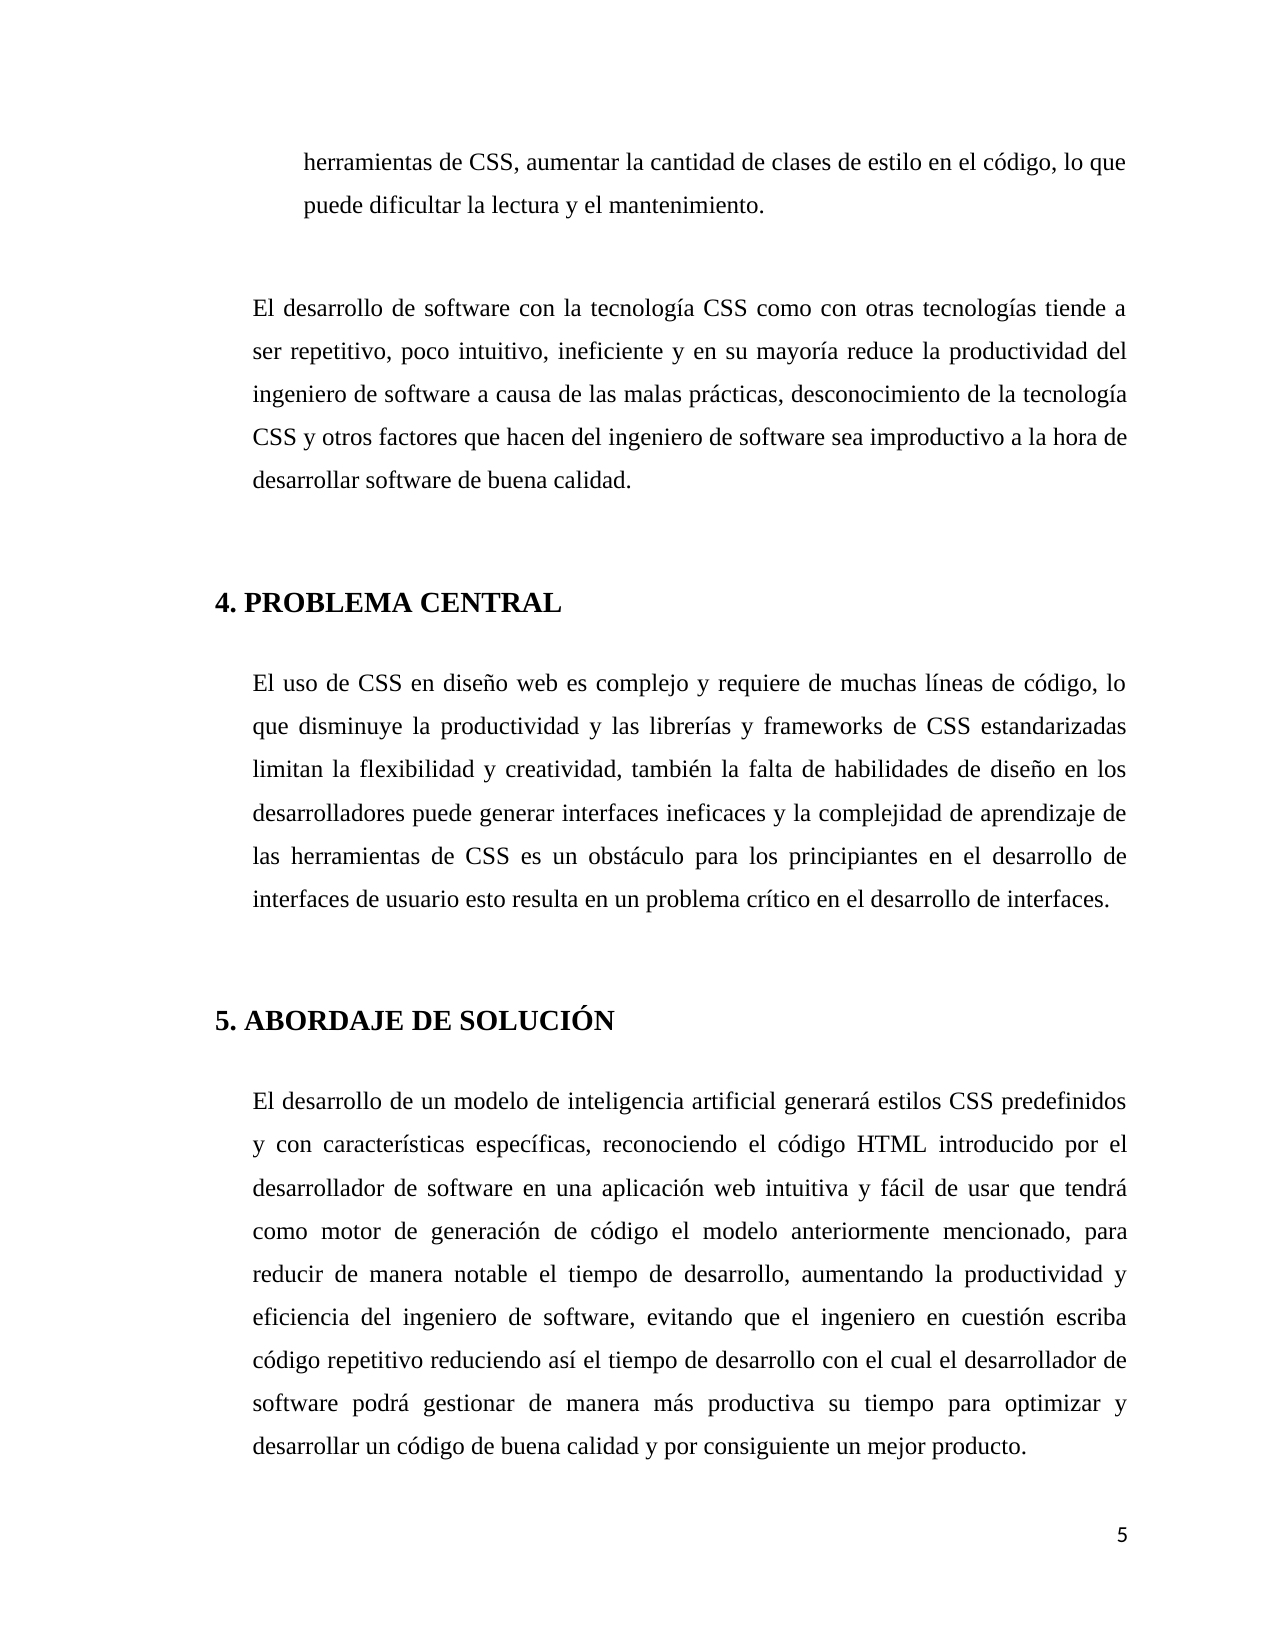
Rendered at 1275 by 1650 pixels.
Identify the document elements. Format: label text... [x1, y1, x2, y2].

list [266, 147, 1128, 219]
text El desarrollo de software con la tecnología CSS como con otras tecnologías tiende a ser repetitivo, poco intuitivo, ineficiente y en su mayoría reduce la productividad del ingeniero de software a causa de las malas prácticas, desconocimiento de la tecnología CSS y otros factores que hacen del ingeniero de software sea improductivo a la hora de desarrollar software de buena calidad. [252, 293, 1128, 494]
subtitle 4. PROBLEMA CENTRAL [215, 585, 1128, 619]
text El uso de CSS en diseño web es complejo y requiere de muchas líneas de código, lo que disminuye la productividad y las librerías y frameworks de CSS estandarizadas limitan la flexibilidad y creatividad, también la falta de habilidades de diseño en los desarrolladores puede generar interfaces ineficaces y la complejidad de aprendizaje de las herramientas de CSS es un obstáculo para los principiantes en el desarrollo de interfaces de usuario esto resulta en un problema crítico en el desarrollo de interfaces. [252, 668, 1128, 913]
text El desarrollo de un modelo de inteligencia artificial generará estilos CSS predefinidos y con características específicas, reconociendo el código HTML introducido por el desarrollador de software en una aplicación web intuitiva y fácil de usar que tendrá como motor de generación de código el modelo anteriormente mencionado, para reducir de manera notable el tiempo de desarrollo, aumentando la productividad y eficiencia del ingeniero de software, evitando que el ingeniero en cuestión escriba código repetitivo reduciendo así el tiempo de desarrollo con el cual el desarrollador de software podrá gestionar de manera más productiva su tiempo para optimizar y desarrollar un código de buena calidad y por consiguiente un mejor producto. [252, 1086, 1128, 1460]
subtitle 5. ABORDAJE DE SOLUCIÓN [215, 1003, 1128, 1037]
